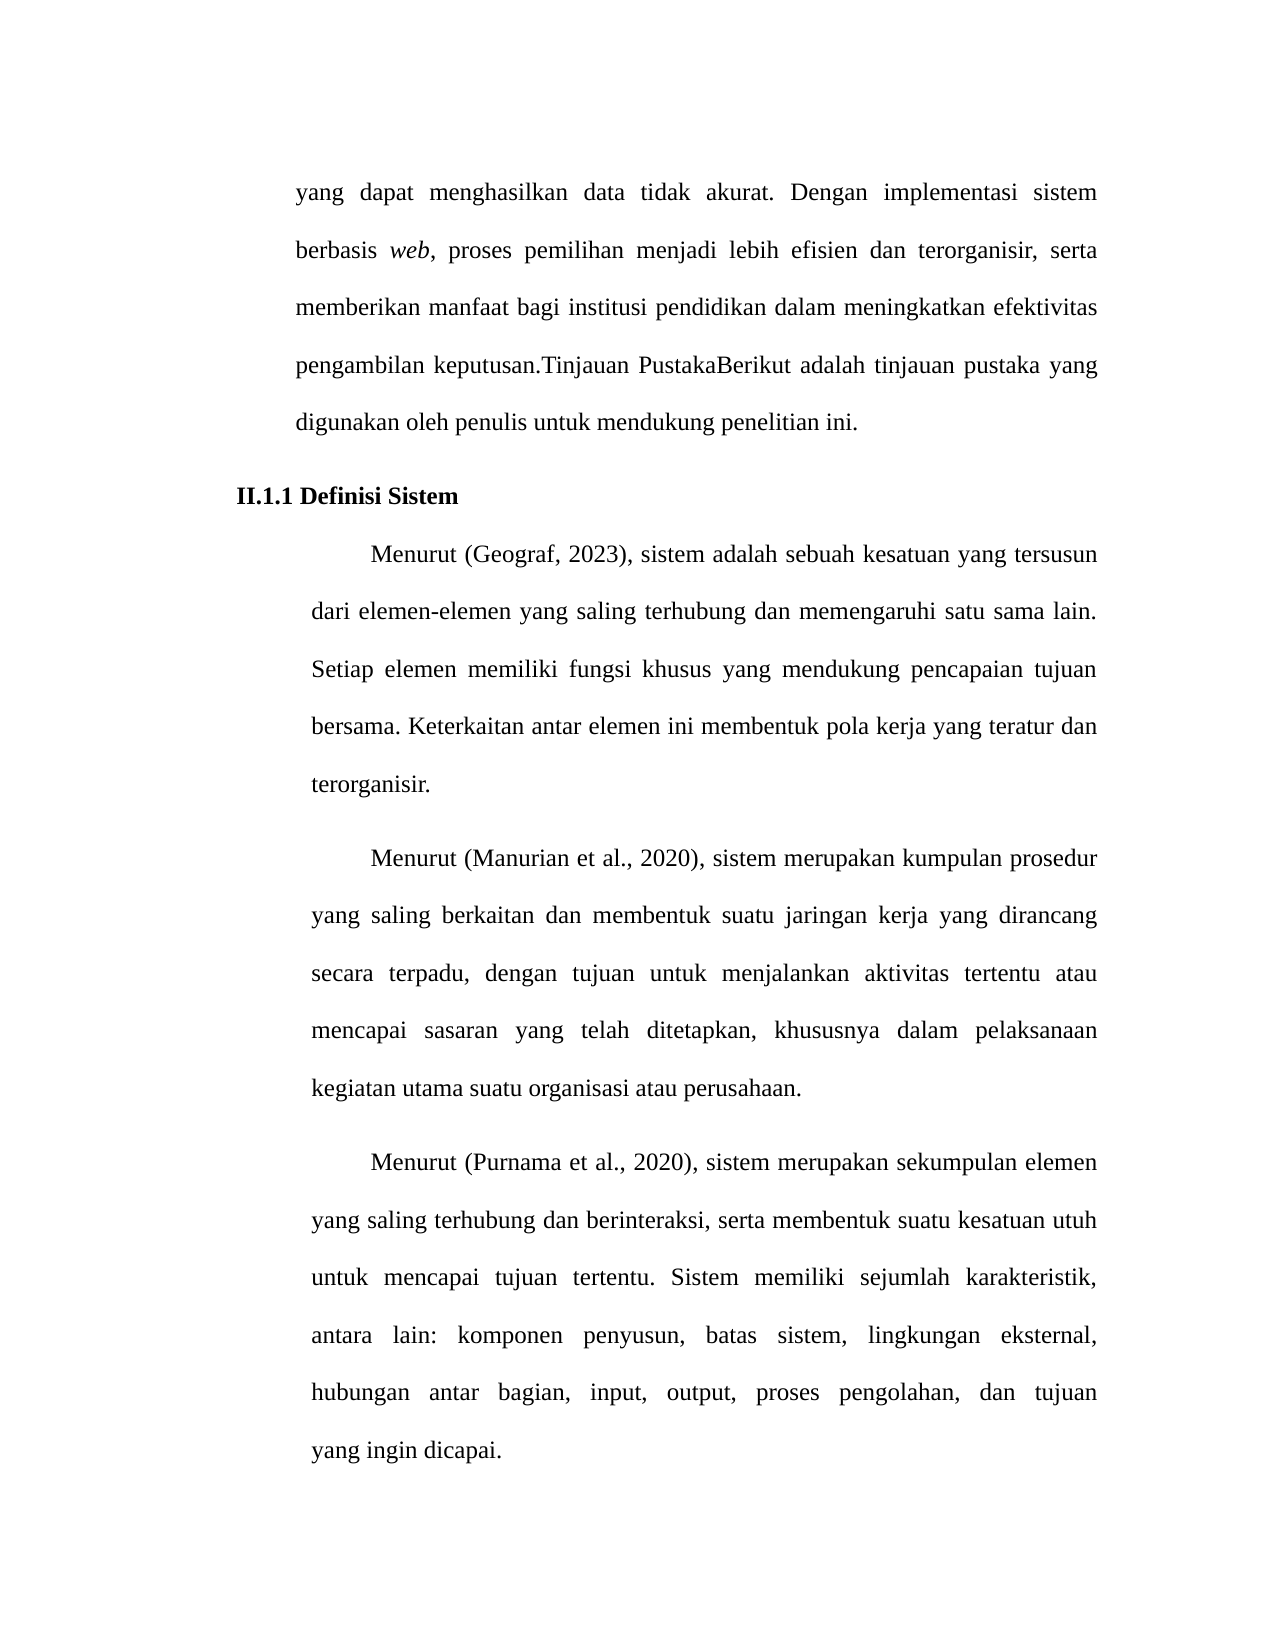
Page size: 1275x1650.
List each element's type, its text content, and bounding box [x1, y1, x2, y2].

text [295, 177, 1098, 436]
text Menurut (Purnama et al., 2020), sistem merupakan sekumpulan elemen yang saling terhubung dan berinteraksi, serta membentuk suatu kesatuan utuh untuk mencapai tujuan tertentu. Sistem memiliki sejumlah karakteristik, antara lain: komponen penyusun, batas sistem, lingkungan eksternal, hubungan antar bagian, input, output, proses pengolahan, dan tujuan yang ingin dicapai. [311, 1147, 1098, 1463]
subtitle Definisi Sistem [236, 481, 1098, 510]
text Menurut (Geograf, 2023), sistem adalah sebuah kesatuan yang tersusun dari elemen-elemen yang saling terhubung dan memengaruhi satu sama lain. Setiap elemen memiliki fungsi khusus yang mendukung pencapaian tujuan bersama. Keterkaitan antar elemen ini membentuk pola kerja yang teratur dan terorganisir. [311, 539, 1098, 798]
text Menurut (Manurian et al., 2020), sistem merupakan kumpulan prosedur yang saling berkaitan dan membentuk suatu jaringan kerja yang dirancang secara terpadu, dengan tujuan untuk menjalankan aktivitas tertentu atau mencapai sasaran yang telah ditetapkan, khususnya dalam pelaksanaan kegiatan utama suatu organisasi atau perusahaan. [311, 843, 1098, 1102]
